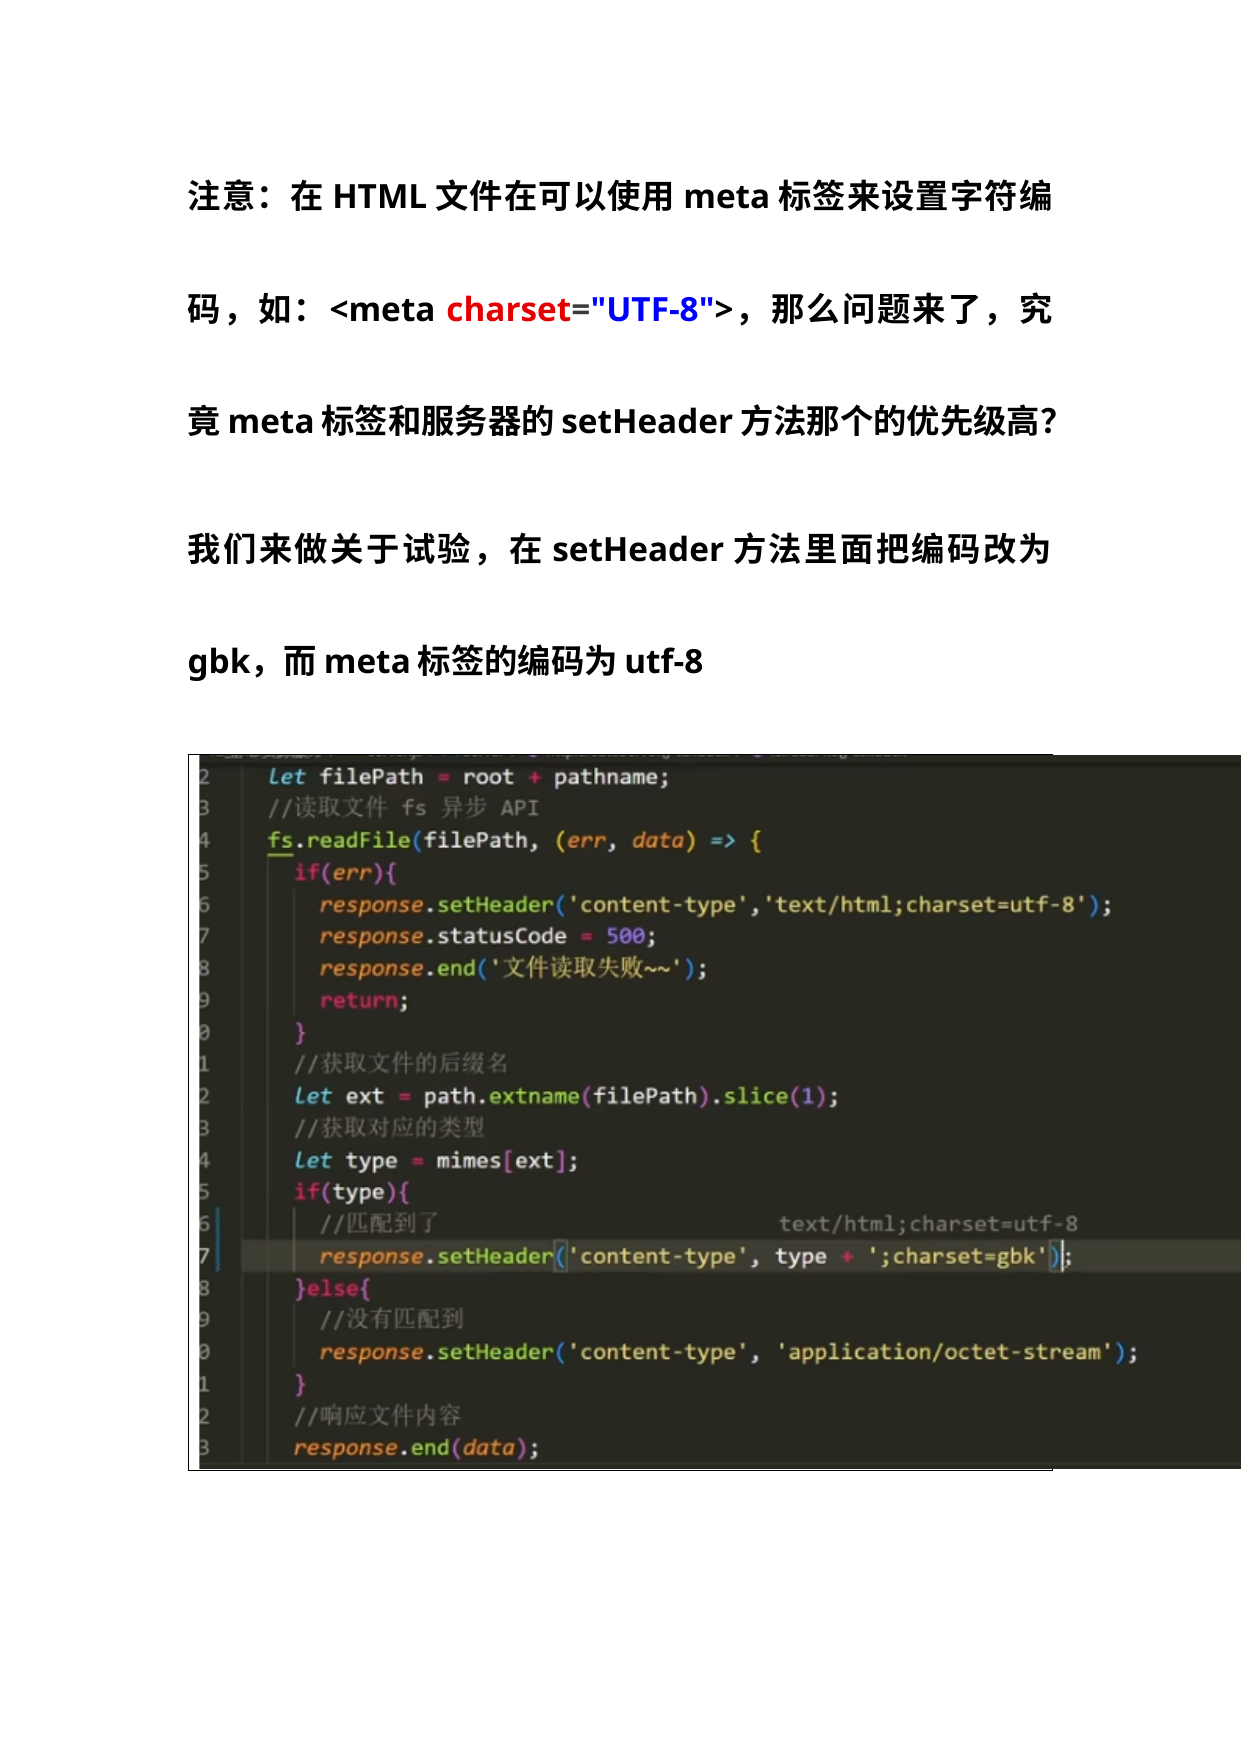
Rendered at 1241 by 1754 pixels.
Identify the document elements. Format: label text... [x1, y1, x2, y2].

table_header [189, 755, 1052, 1470]
subtitle 我们来做关于试验，在setHeader方法里面把编码改为gbk，而meta标签的编码为utf-8 [187, 514, 1053, 692]
picture [199, 755, 1241, 1469]
subtitle 注意：在HTML文件在可以使用meta标签来设置字符编码，如：<meta charset="UTF-8">，那么问题来了，究竟meta标签和服务器的setHeader方法那个的优先级高？ [187, 162, 1053, 452]
